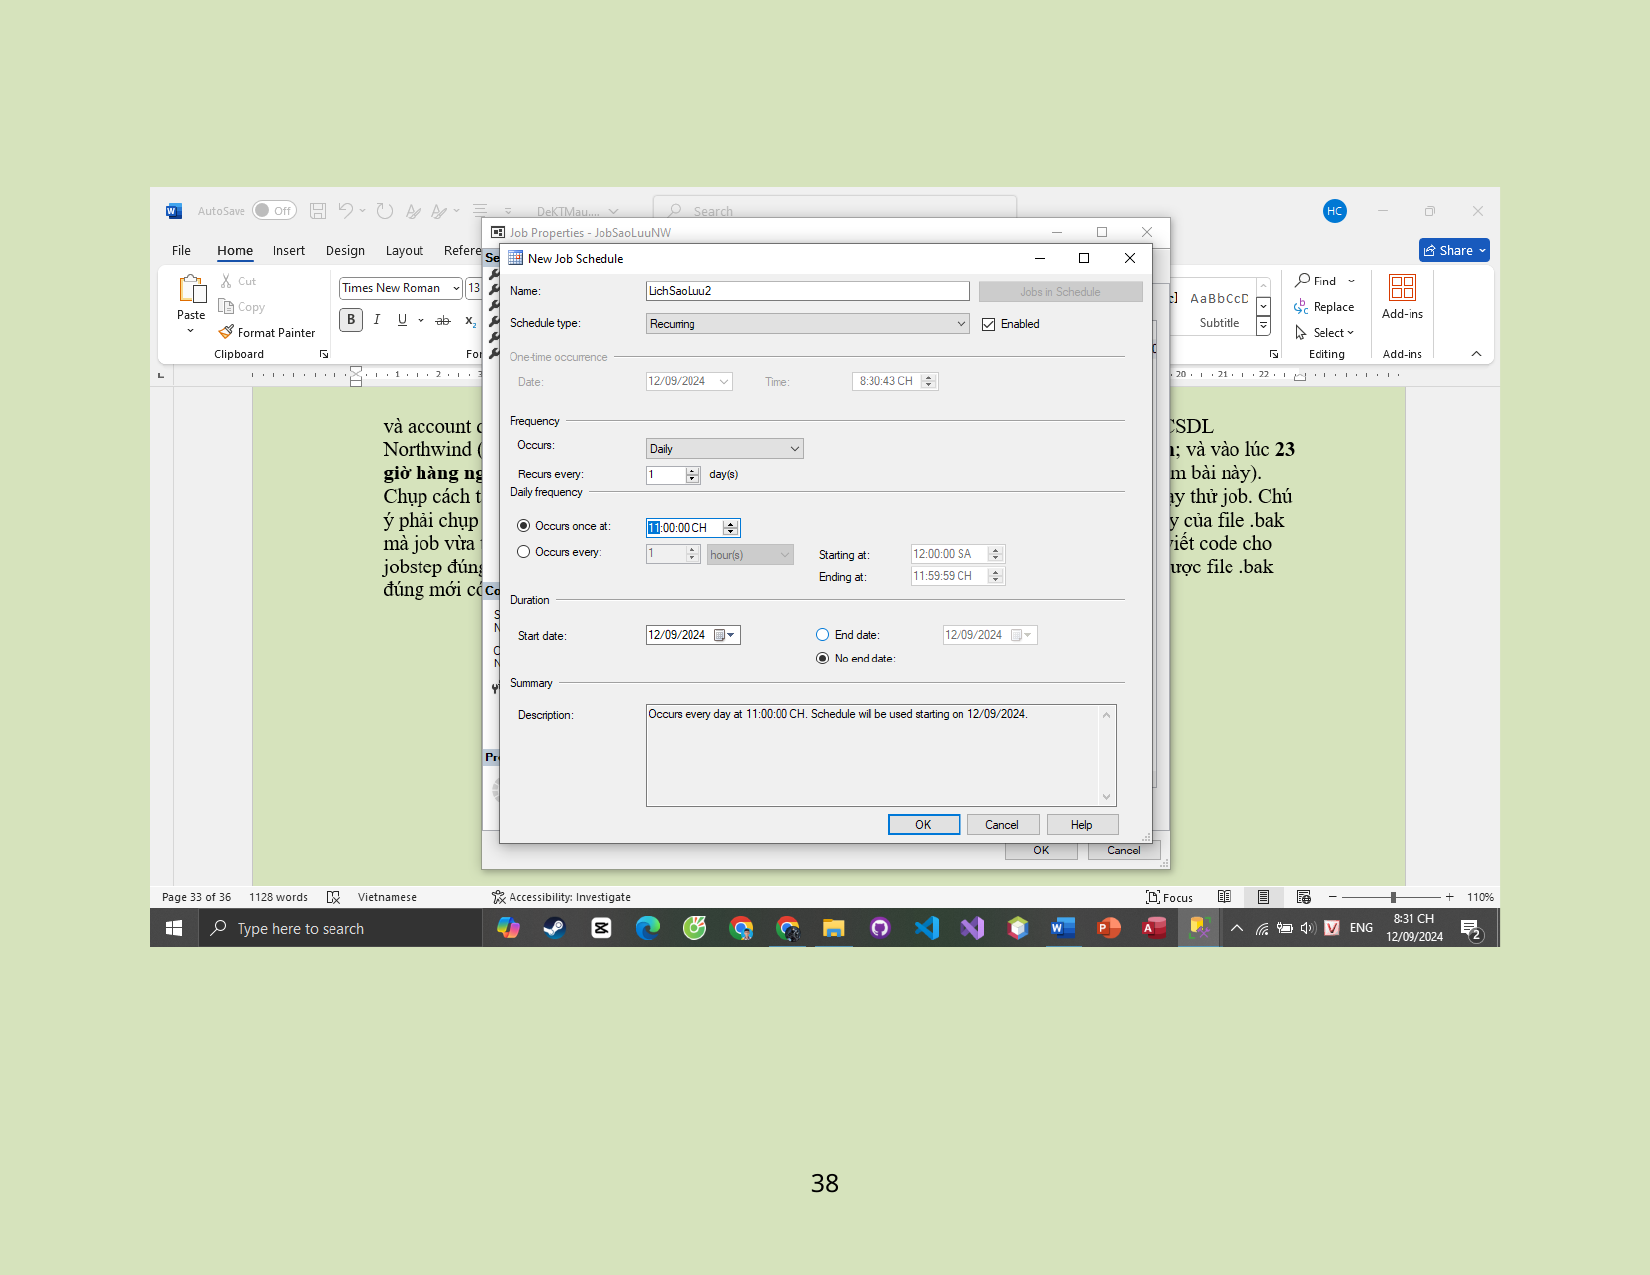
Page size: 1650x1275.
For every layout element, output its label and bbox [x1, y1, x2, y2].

picture [150, 187, 1500, 947]
